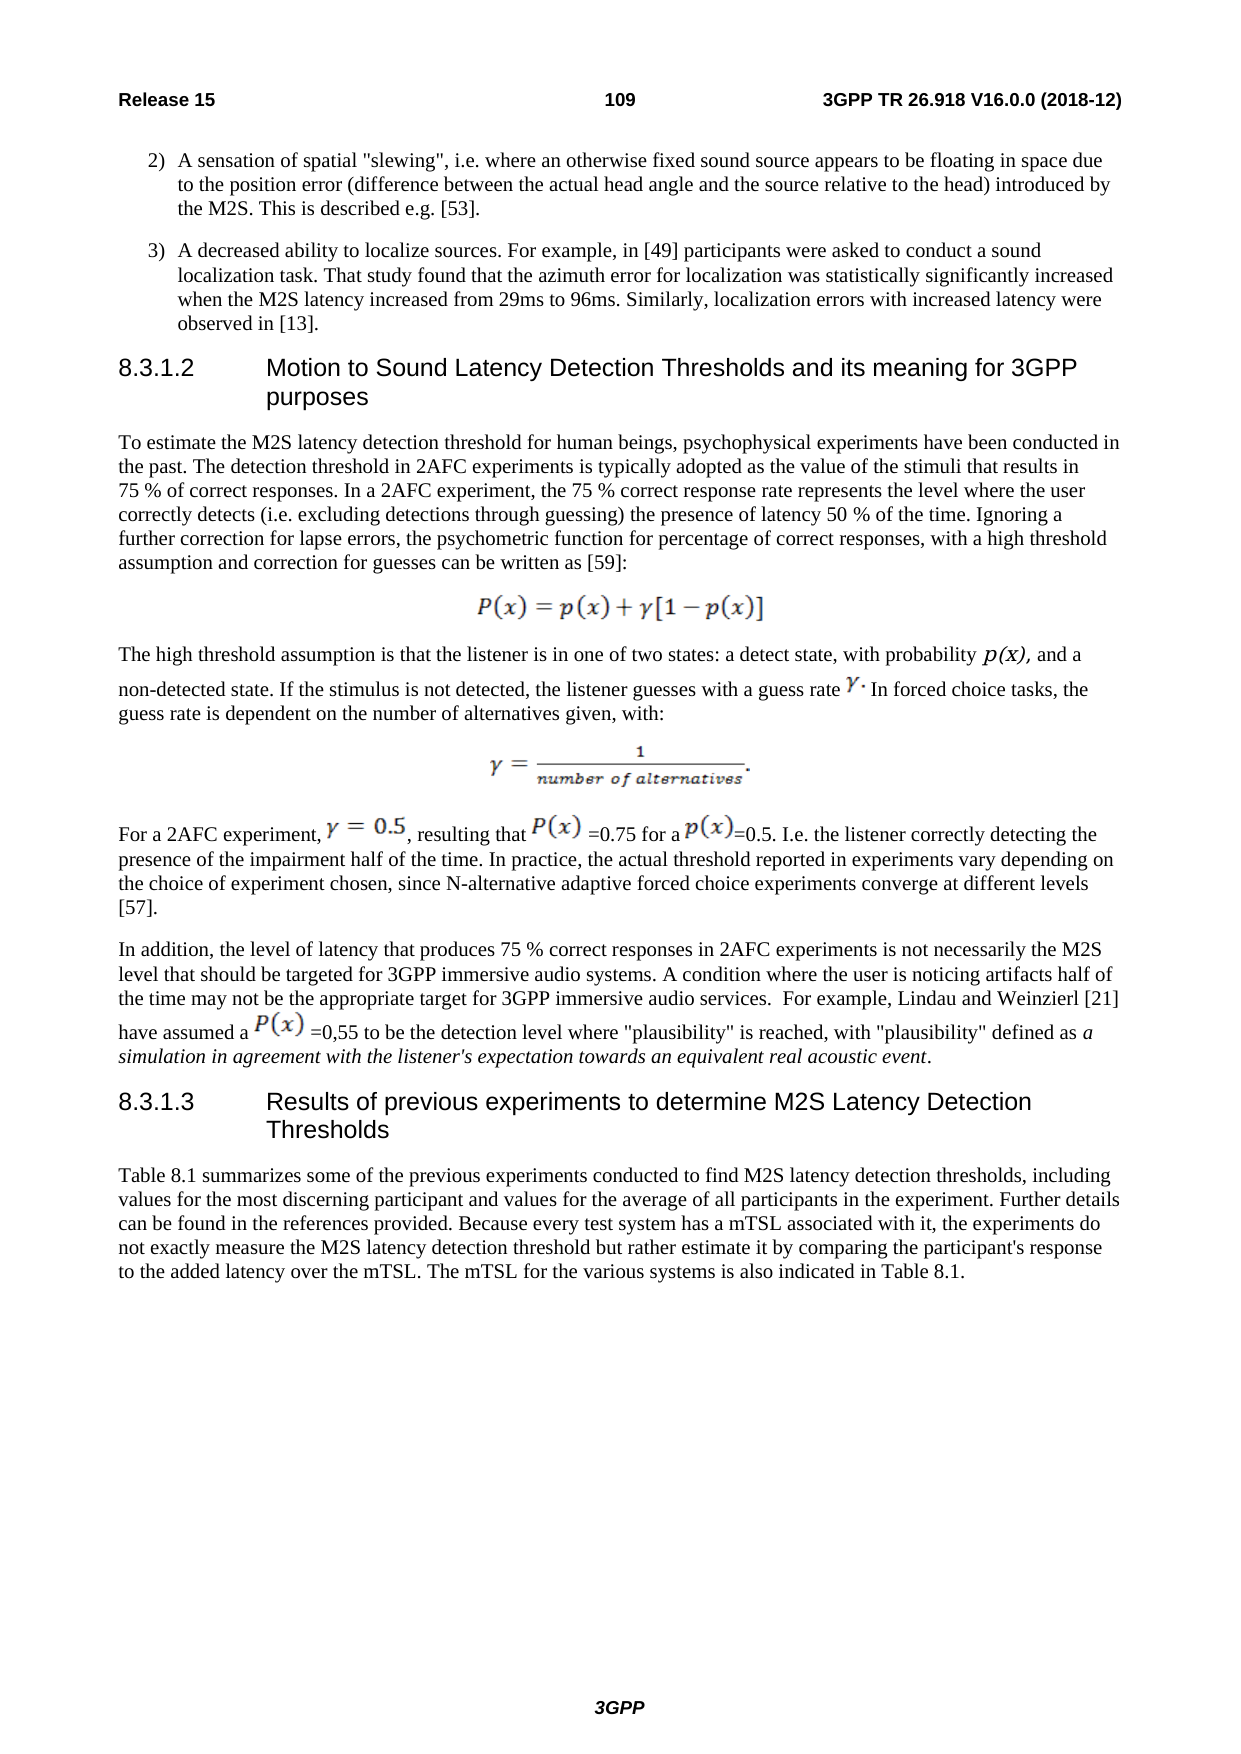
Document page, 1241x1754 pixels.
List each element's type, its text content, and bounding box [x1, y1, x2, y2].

text In addition, the level of latency that produces 75 % correct responses in 2AFC experiments is not necessarily the M2S level that should be targeted for 3GPP immersive audio systems. A condition where the user is noticing artifacts half of the time may not be the appropriate target for 3GPP immersive audio services. For example, Lindau and Weinzierl [21] have assumed a =0,55 to be the detection level where "plausibility" is reached, with "plausibility" defined as a simulation in agreement with the listener's expectation towards an equivalent real acoustic event. [118, 937, 1122, 1068]
text 3) A decreased ability to localize sources. For example, in [49] participants were asked to conduct a sound localization task. That study found that the azimuth error for localization was statistically significantly increased when the M2S latency increased from 29ms to 96ms. Similarly, localization errors with increased latency were observed in [13]. [148, 238, 1122, 335]
picture [490, 743, 750, 789]
text 2) A sensation of spatial "slewing", i.e. where an otherwise fixed sound source appears to be floating in space due to the position error (difference between the actual head angle and the source relative to the head) introduced by the M2S. This is described e.g. [53]. [148, 147, 1122, 220]
subtitle 8.3.1.2 Motion to Sound Latency Detection Thresholds and its meaning for 3GPP purposes [118, 353, 1122, 411]
text The high threshold assumption is that the listener is in one of two states: a detect state, with probability p(x), and a non-detected state. If the stimulus is not detected, the listener guesses with a guess rate In forced choice tasks, the guess rate is dependent on the number of alternatives given, with: [118, 641, 1122, 725]
text For a 2AFC experiment, , resulting that =0.75 for a =0.5. I.e. the listener correctly detecting the presence of the impairment half of the time. In practice, the actual threshold reported in experiments vary depending on the choice of experiment chosen, since N-alternative adaptive forced choice experiments converge at different levels [57]. [118, 812, 1122, 919]
picture [326, 812, 407, 842]
subtitle 8.3.1.3 Results of previous experiments to determine M2S Latency Detection Thresholds [118, 1087, 1122, 1144]
picture [531, 812, 588, 842]
text Table 8.1 summarizes some of the previous experiments conducted to find M2S latency detection thresholds, including values for the most discerning participant and values for the average of all participants in the experiment. Further details can be found in the references provided. Because every test system has a mTSL associated with it, the experiments do not exactly measure the M2S latency detection threshold but rather estimate it by comparing the participant's response to the added latency over the mTSL. The mTSL for the various systems is also indicated in Table 8.1. [118, 1163, 1122, 1283]
picture [846, 666, 866, 696]
picture [685, 812, 734, 842]
text To estimate the M2S latency detection threshold for human beings, psychophysical experiments have been conducted in the past. The detection threshold in 2AFC experiments is typically adopted as the value of the stimuli that results in 75 % of correct responses. In a 2AFC experiment, the 75 % correct response rate represents the level where the user correctly detects (i.e. excluding detections through guessing) the presence of latency 50 % of the time. Ignoring a further correction for lapse errors, the psychometric function for percentage of correct responses, with a high threshold assumption and correction for guesses can be written as [59]: [118, 430, 1122, 574]
picture [477, 592, 764, 623]
picture [254, 1009, 311, 1040]
